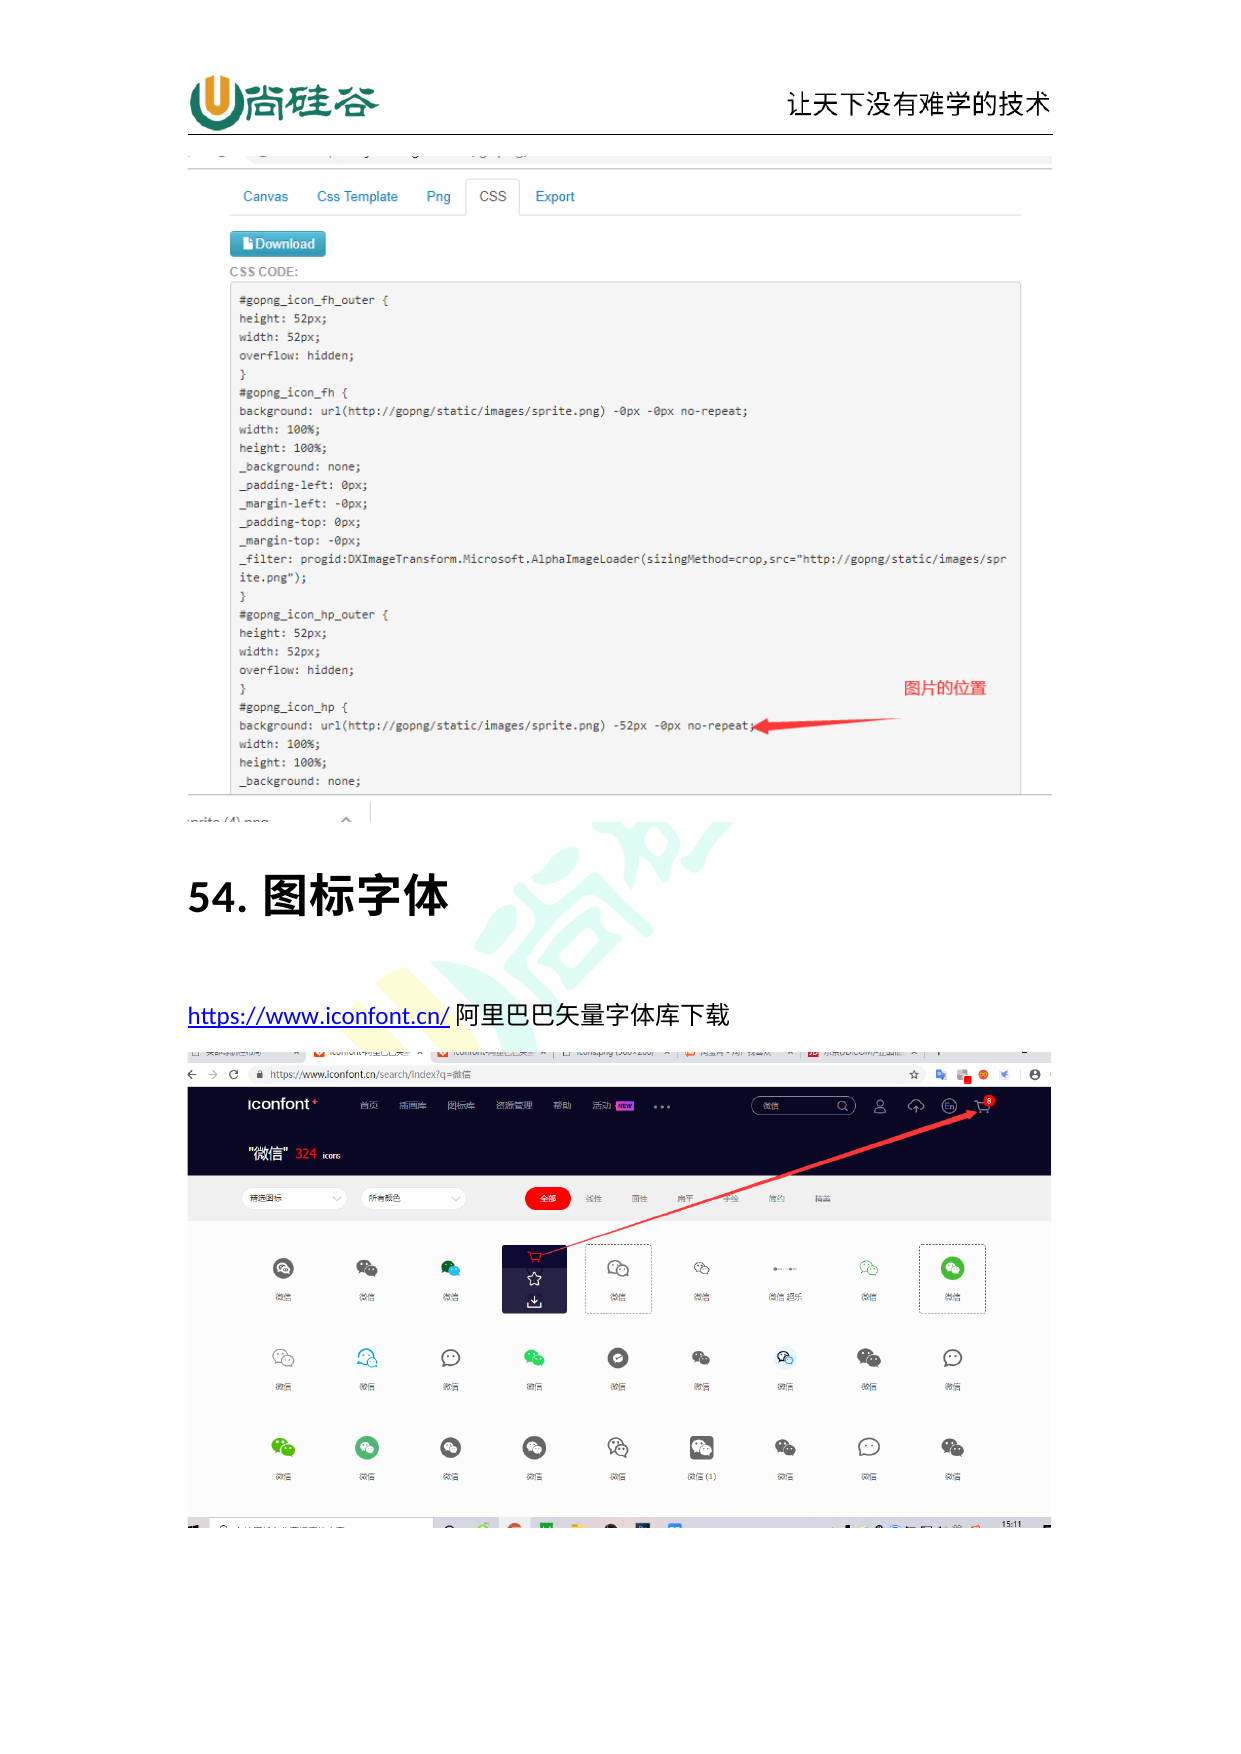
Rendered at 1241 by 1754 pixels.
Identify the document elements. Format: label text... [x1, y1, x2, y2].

text https://www.iconfont.cn/ 阿里巴巴矢量字体库下载 [187, 996, 1053, 1032]
subtitle 图标字体 [187, 859, 1053, 925]
picture [187, 73, 1053, 132]
picture [187, 156, 1052, 822]
picture [187, 1052, 1051, 1528]
